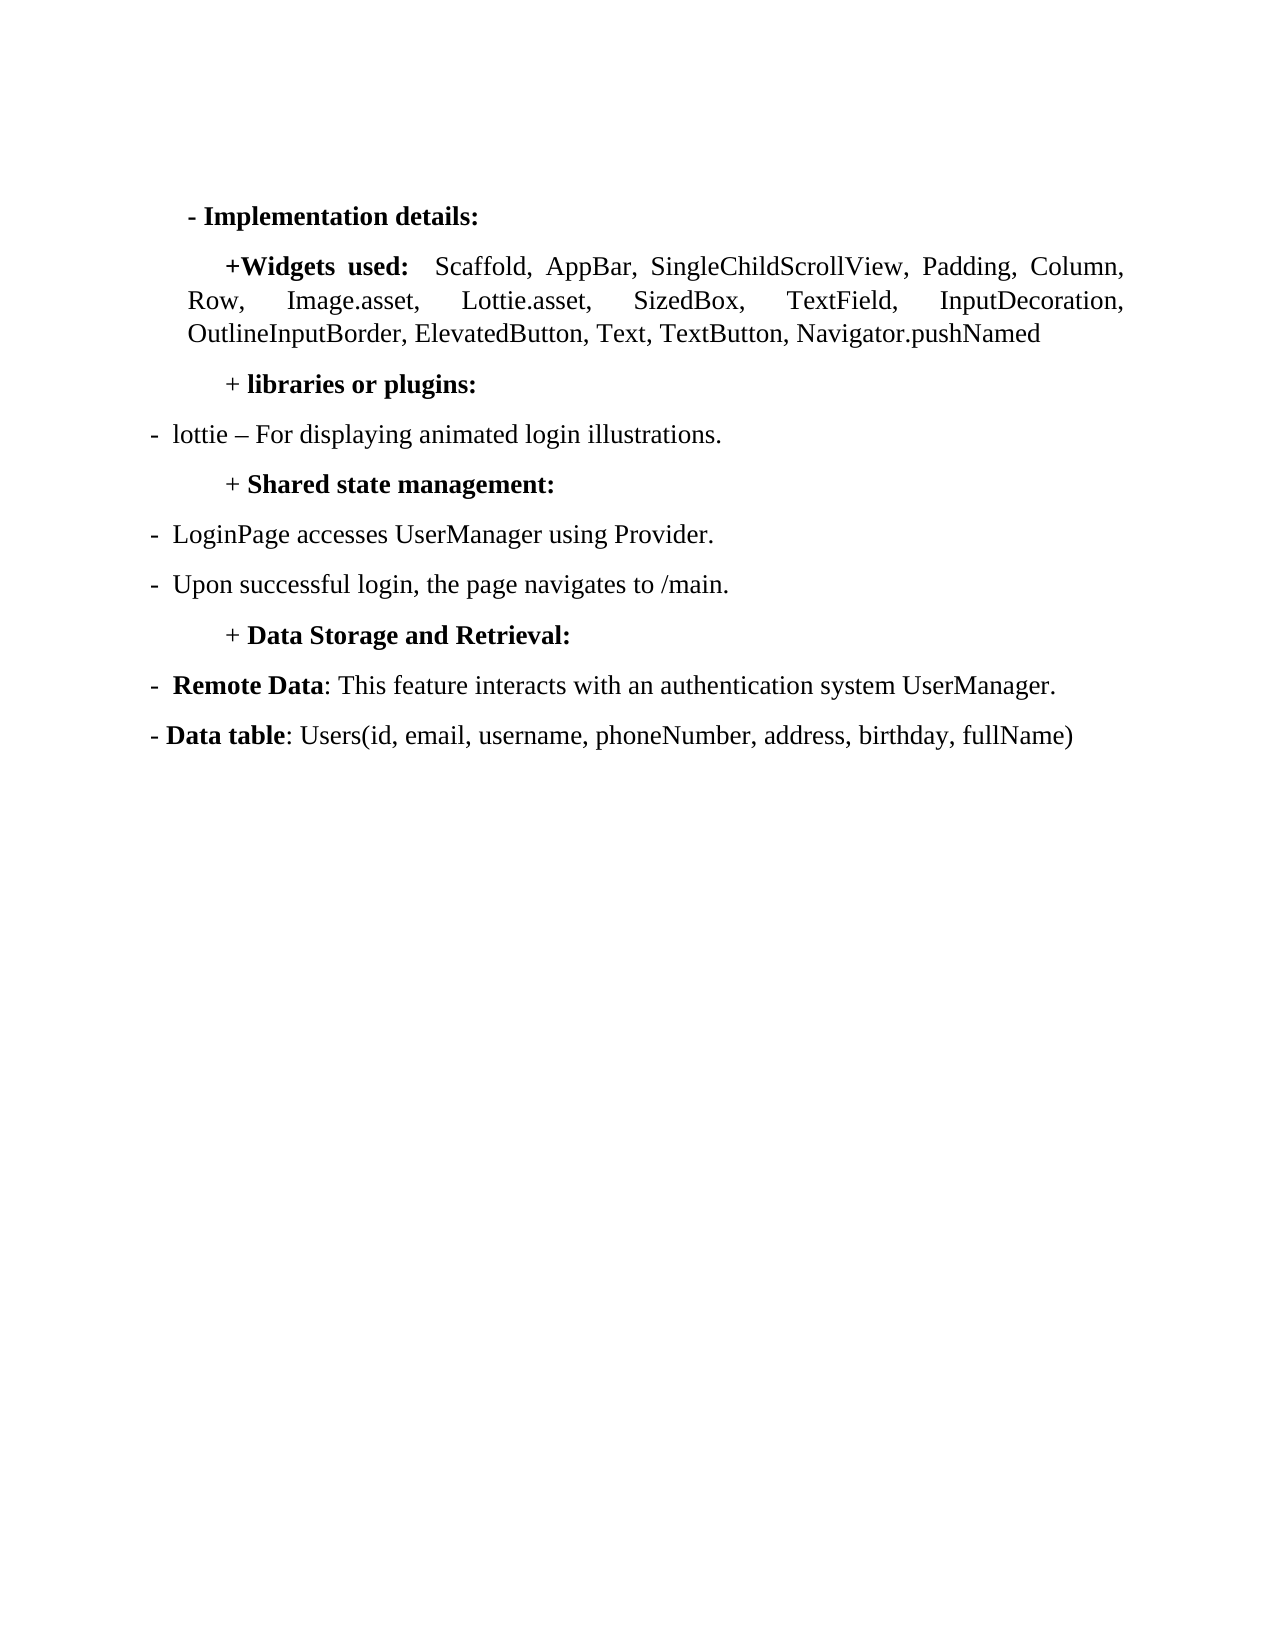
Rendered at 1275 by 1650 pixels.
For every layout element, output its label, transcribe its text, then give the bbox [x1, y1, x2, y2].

text + libraries or plugins: [150, 368, 1125, 399]
text + Shared state management: [150, 468, 1125, 499]
text + Data Storage and Retrieval: [150, 619, 1125, 650]
text - Data table: Users(id, email, username, phoneNumber, address, birthday, fullName) [150, 719, 1125, 750]
text - Upon successful login, the page navigates to /main. [150, 568, 1125, 600]
text - LoginPage accesses UserManager using Provider. [150, 518, 1125, 549]
text - Implementation details: [187, 200, 1125, 231]
text - lottie – For displaying animated login illustrations. [150, 418, 1125, 449]
text +Widgets used: Scaffold, AppBar, SingleChildScrollView, Padding, Column, Row, Image.asset, Lottie.asset, SizedBox, TextField, InputDecoration, OutlineInputBorder, ElevatedButton, Text, TextButton, Navigator.pushNamed [187, 250, 1125, 349]
text - Remote Data: This feature interacts with an authentication system UserManager. [150, 669, 1125, 700]
